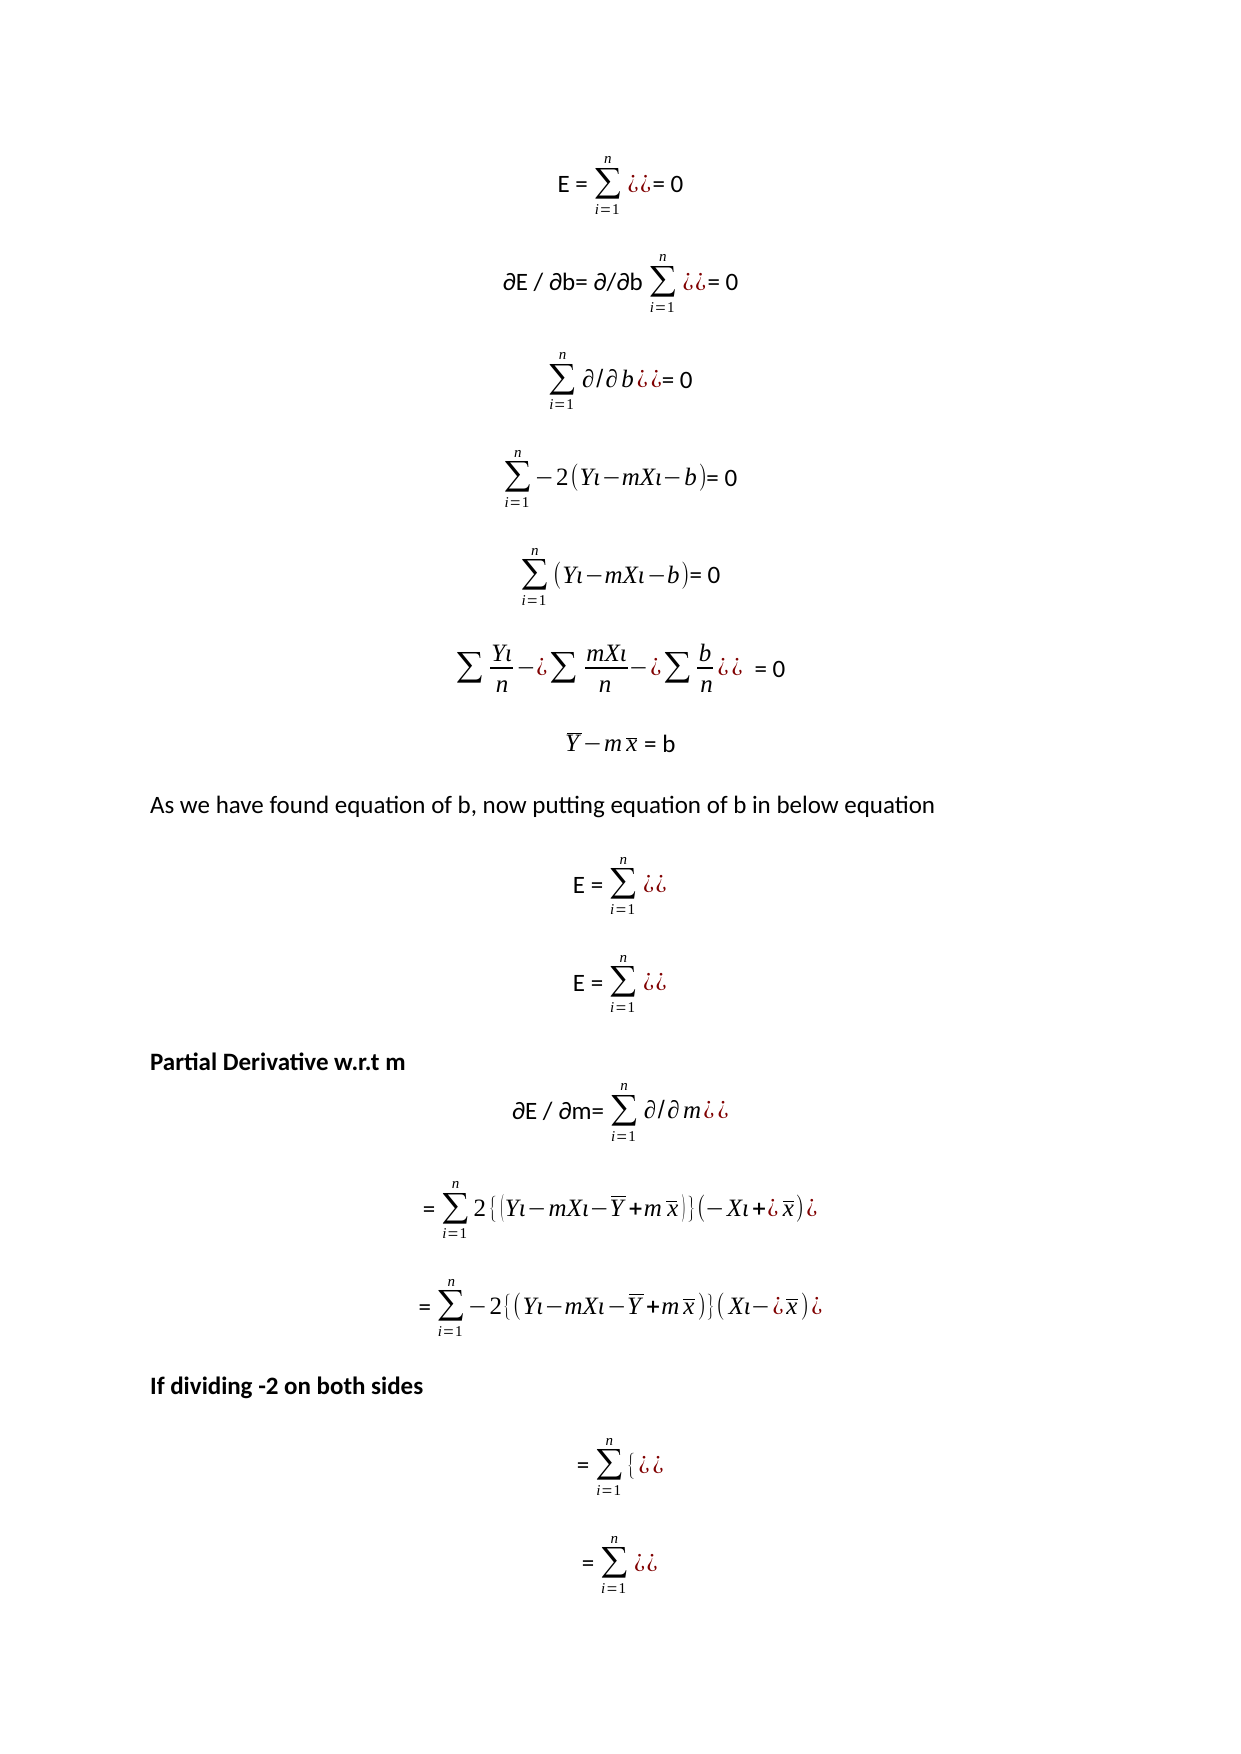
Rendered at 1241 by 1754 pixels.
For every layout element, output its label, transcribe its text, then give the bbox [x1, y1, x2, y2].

text As we have found equation of b, now putting equation of b in below equation [150, 789, 1090, 820]
text E = = 0 [150, 150, 1090, 217]
text = 0 [150, 639, 1090, 698]
text E = [150, 948, 1090, 1016]
text If dividing -2 on both sides [150, 1370, 1090, 1401]
text E = [150, 851, 1090, 918]
text = [150, 1529, 1090, 1596]
text = b [150, 728, 1090, 759]
text = 0 [150, 346, 1090, 413]
text ∂E / ∂b= ∂/∂b = 0 [150, 248, 1090, 315]
text = 0 [150, 443, 1090, 511]
text = 0 [150, 541, 1090, 608]
text Partial Derivative w.r.t m [150, 1046, 1090, 1077]
text ∂E / ∂m= [150, 1077, 1090, 1144]
text = [150, 1431, 1090, 1498]
text = [150, 1174, 1090, 1242]
text = [150, 1272, 1090, 1340]
